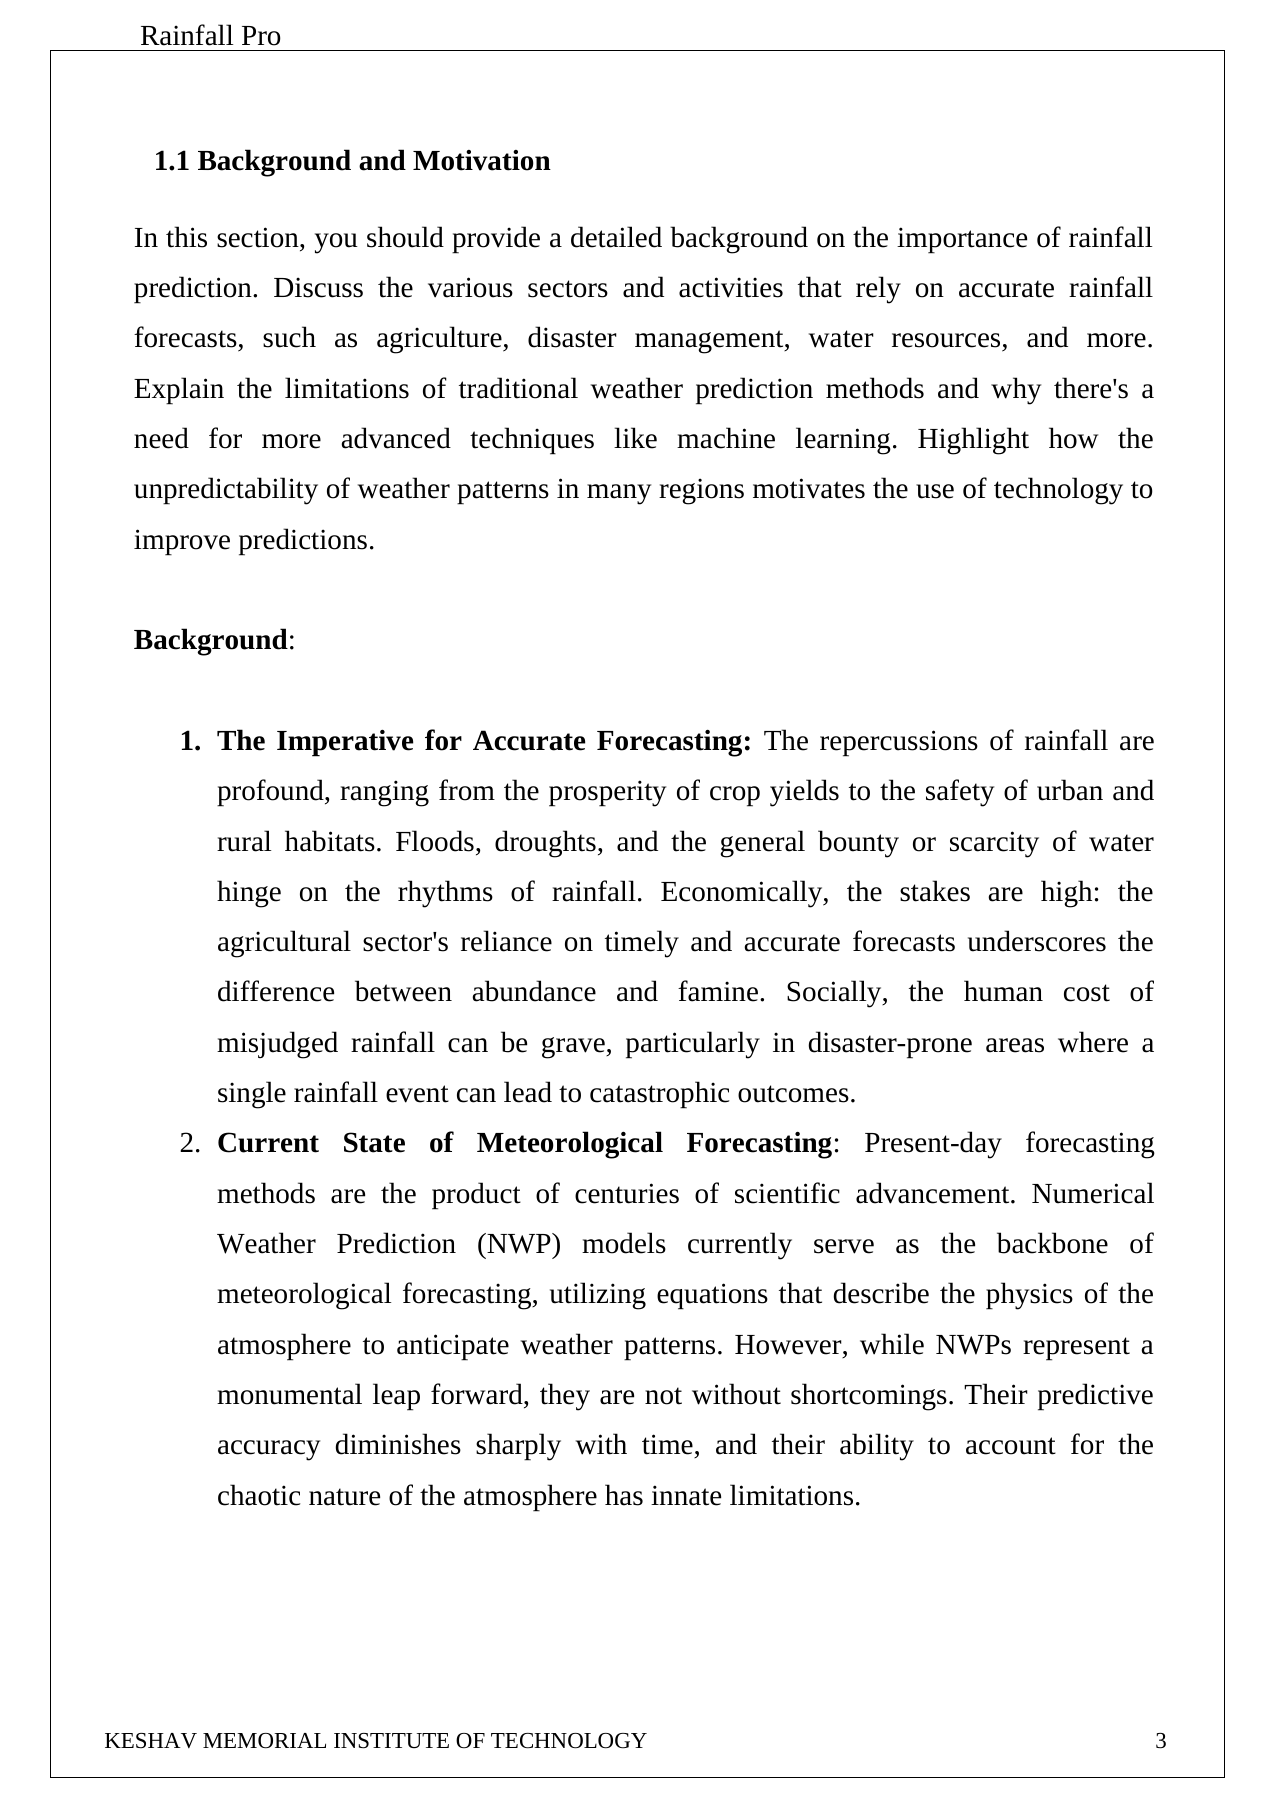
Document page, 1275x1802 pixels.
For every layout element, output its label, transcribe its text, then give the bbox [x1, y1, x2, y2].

subtitle Background and Motivation [153, 143, 1167, 177]
list Current State of Meteorological Forecasting: Present-day forecasting methods are the product of centuries of scientific advancement. Numerical Weather Prediction (NWP) models currently serve as the backbone of meteorological forecasting, utilizing equations that describe the physics of the atmosphere to anticipate weather patterns. However, while NWPs represent a monumental leap forward, they are not without shortcomings. Their predictive accuracy diminishes sharply with time, and their ability to account for the chaotic nature of the atmosphere has innate limitations. [179, 1126, 1155, 1511]
text In this section, you should provide a detailed background on the importance of rainfall prediction. Discuss the various sectors and activities that rely on accurate rainfall forecasts, such as agriculture, disaster management, water resources, and more. Explain the limitations of traditional weather prediction methods and why there's a need for more advanced techniques like machine learning. Highlight how the unpredictability of weather patterns in many regions motivates the use of technology to improve predictions. [134, 220, 1155, 555]
list The Imperative for Accurate Forecasting: The repercussions of rainfall are profound, ranging from the prosperity of crop yields to the safety of urban and rural habitats. Floods, droughts, and the general bounty or scarcity of water hinge on the rhythms of rainfall. Economically, the stakes are high: the agricultural sector's reliance on timely and accurate forecasts underscores the difference between abundance and famine. Socially, the human cost of misjudged rainfall can be grave, particularly in disaster-prone areas where a single rainfall event can lead to catastrophic outcomes. [179, 723, 1155, 1109]
text Background: [134, 622, 1155, 656]
